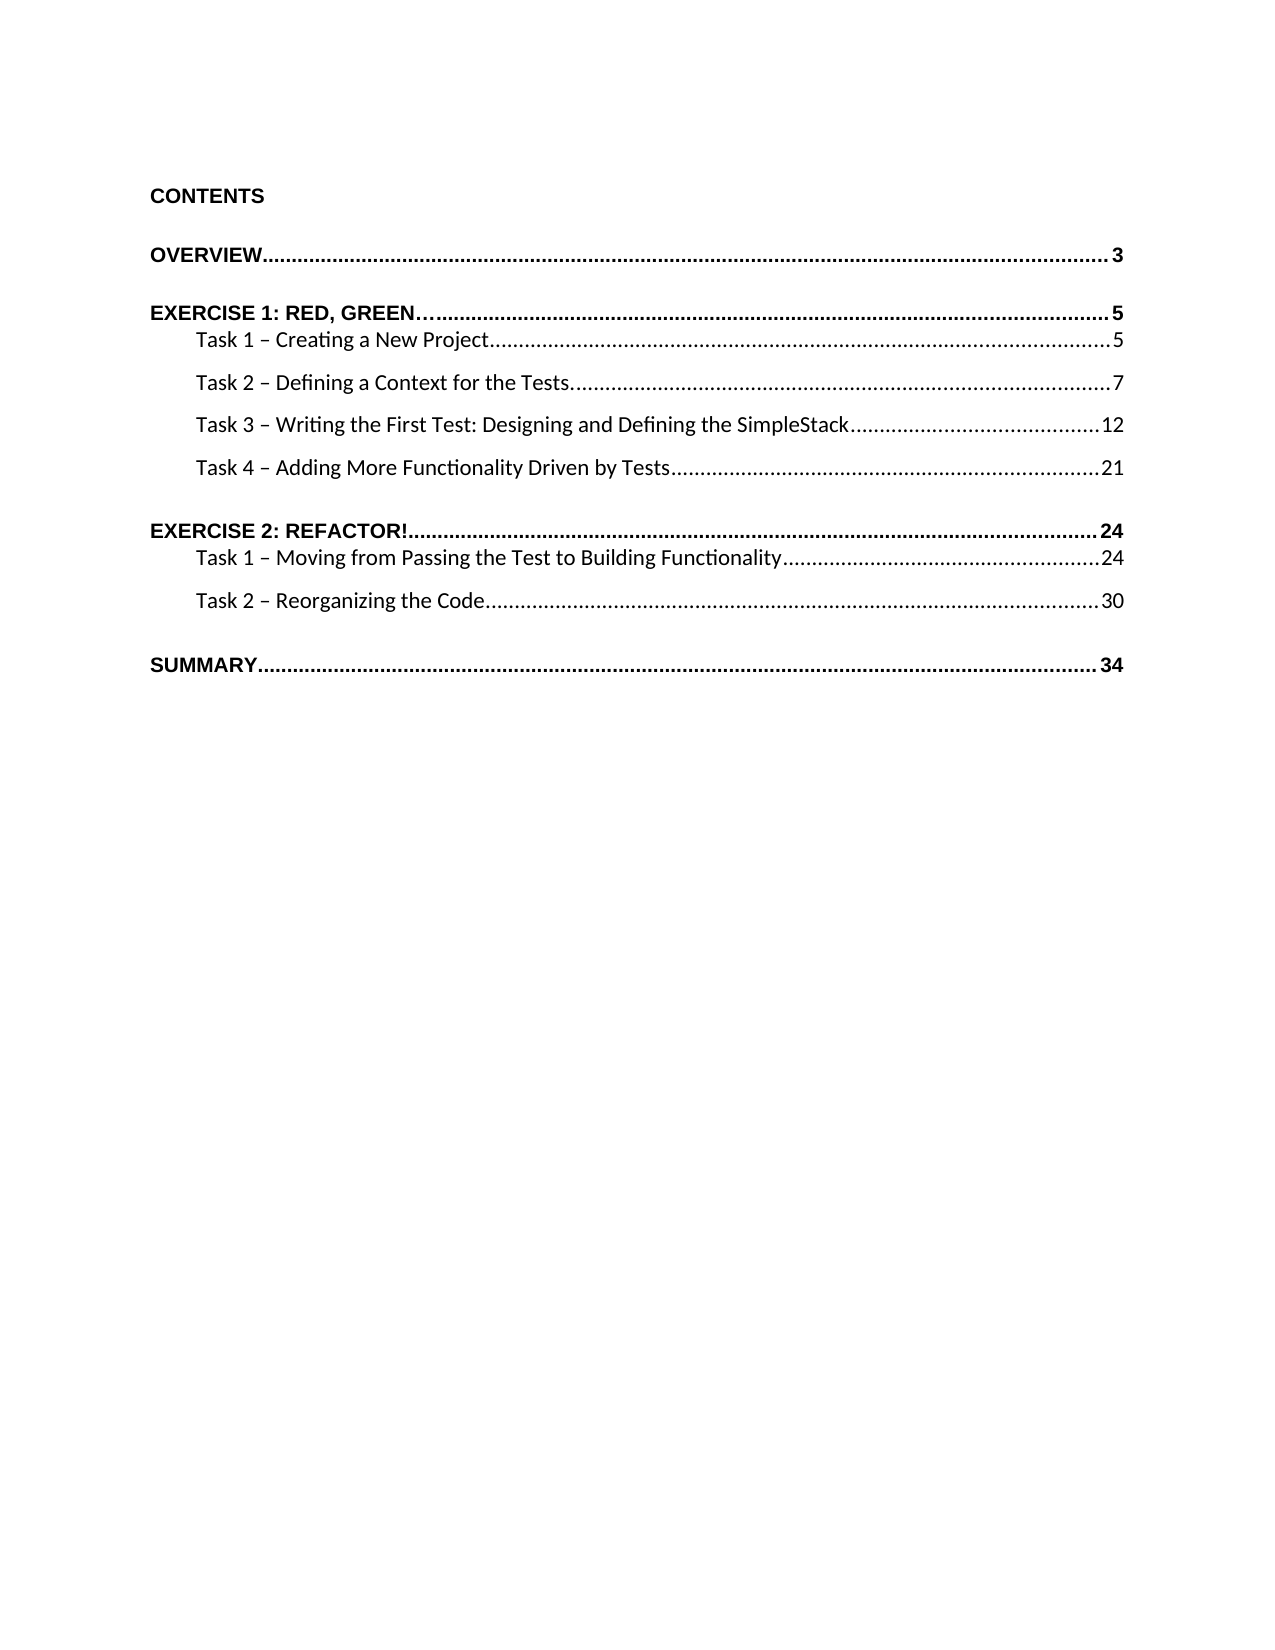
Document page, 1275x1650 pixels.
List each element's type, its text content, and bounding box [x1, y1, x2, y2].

text Exercise 1: Red, Green… 5 [150, 296, 1125, 325]
text Exercise 2: Refactor! 24 [150, 514, 1125, 543]
text Task 1 – Moving from Passing the Test to Building Functionality 24 [196, 543, 1125, 571]
text Summary 34 [150, 647, 1125, 676]
text Task 2 – Defining a Context for the Tests. 7 [196, 368, 1125, 396]
text Task 1 – Creating a New Project 5 [196, 325, 1125, 353]
text Task 4 – Adding More Functionality Driven by Tests 21 [196, 453, 1125, 481]
text Task 3 – Writing the First Test: Designing and Defining the SimpleStack 12 [196, 410, 1125, 438]
text Overview 3 [150, 237, 1125, 267]
text Task 2 – Reorganizing the Code 30 [196, 586, 1125, 614]
text Contents [150, 179, 1125, 208]
